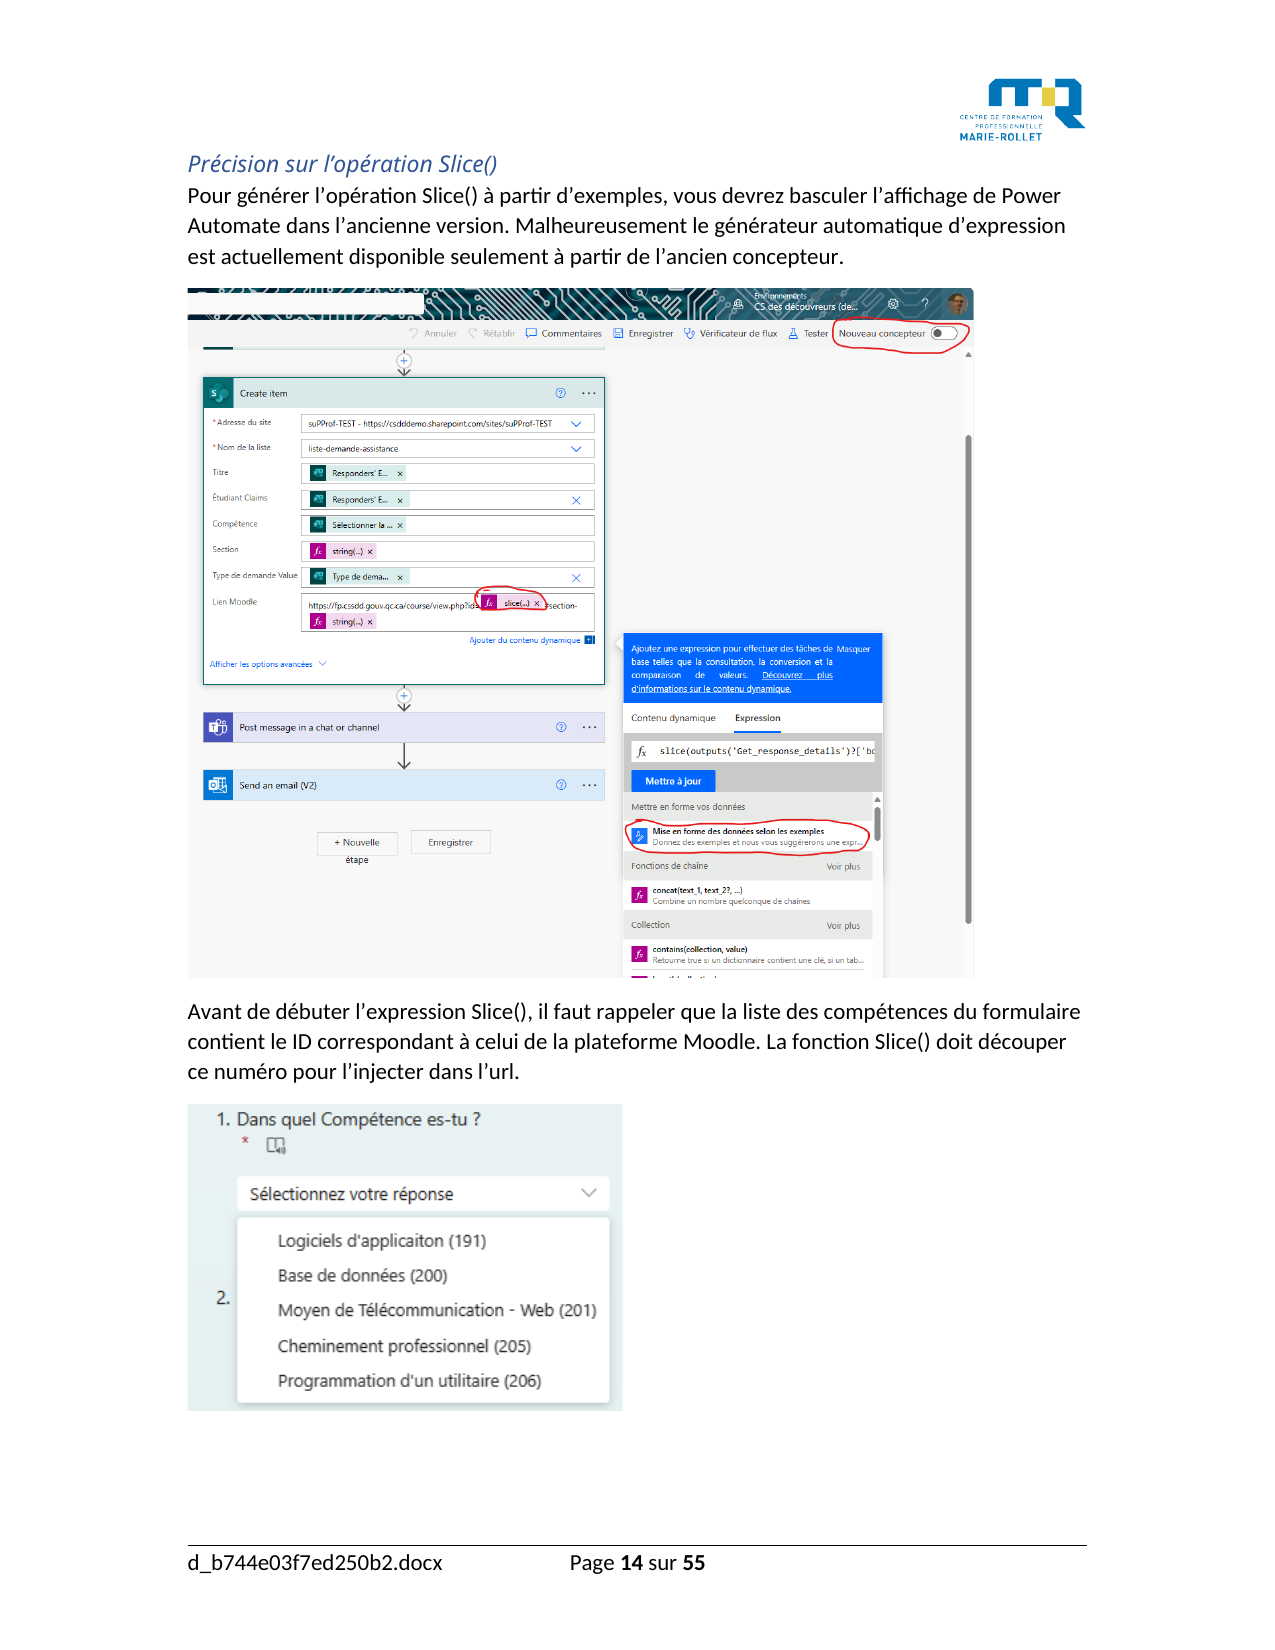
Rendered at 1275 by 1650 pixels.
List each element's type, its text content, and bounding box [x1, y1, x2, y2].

picture [952, 73, 1088, 148]
text Pour générer l’opération Slice() à partir d’exemples, vous devrez basculer l’affichage de Power Automate dans l’ancienne version. Malheureusement le générateur automatique d’expression est actuellement disponible seulement à partir de l’ancien concepteur. [187, 181, 1087, 270]
subtitle Précision sur l’opération Slice() [187, 148, 1087, 179]
text Avant de débuter l’expression Slice(), il faut rappeler que la liste des compétences du formulaire contient le ID correspondant à celui de la plateforme Moodle. La fonction Slice() doit découper ce numéro pour l’injecter dans l’url. [187, 997, 1087, 1085]
picture [187, 1104, 623, 1411]
picture [187, 288, 974, 978]
